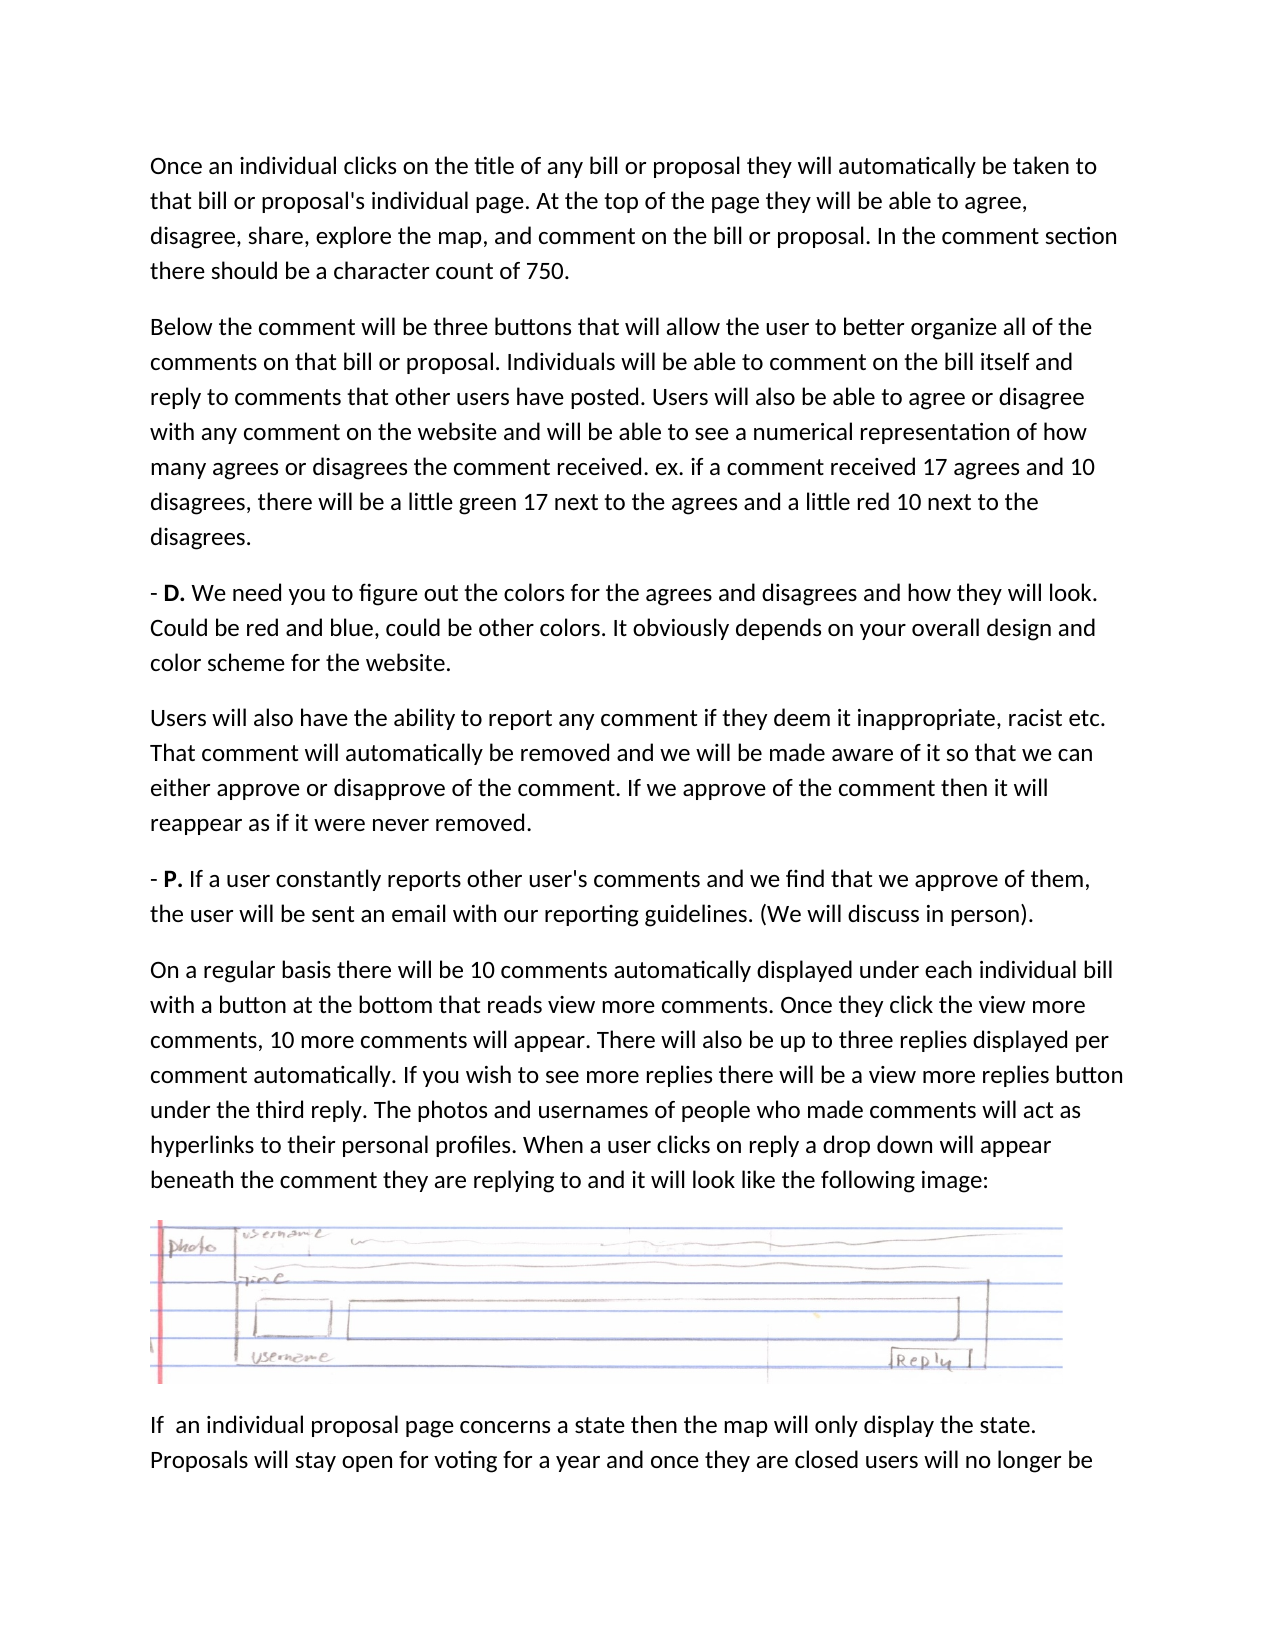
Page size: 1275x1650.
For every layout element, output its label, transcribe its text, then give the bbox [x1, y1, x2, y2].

text On a regular basis there will be 10 comments automatically displayed under each individual bill with a button at the bottom that reads view more comments. Once they click the view more comments, 10 more comments will appear. There will also be up to three replies displayed per comment automatically. If you wish to see more replies there will be a view more replies button under the third reply. The photos and usernames of people who made comments will act as hyperlinks to their personal profiles. When a user clicks on reply a drop down will appear beneath the comment they are replying to and it will look like the following image: [150, 954, 1125, 1195]
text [150, 1409, 1125, 1475]
text - P. If a user constantly reports other user's comments and we find that we approve of them, the user will be sent an email with our reporting guidelines. (We will discuss in person). [150, 863, 1125, 929]
picture [150, 1220, 1063, 1384]
text Once an individual clicks on the title of any bill or proposal they will automatically be taken to that bill or proposal's individual page. At the top of the page they will be able to agree, disagree, share, explore the map, and comment on the bill or proposal. In the comment section there should be a character count of 750. [150, 150, 1125, 286]
text Below the comment will be three buttons that will allow the user to better organize all of the comments on that bill or proposal. Individuals will be able to comment on the bill itself and reply to comments that other users have posted. Users will also be able to agree or disagree with any comment on the website and will be able to see a numerical representation of how many agrees or disagrees the comment received. ex. if a comment received 17 agrees and 10 disagrees, there will be a little green 17 next to the agrees and a little red 10 next to the disagrees. [150, 311, 1125, 551]
text Users will also have the ability to report any comment if they deem it inappropriate, racist etc. That comment will automatically be removed and we will be made aware of it so that we can either approve or disapprove of the comment. If we approve of the comment then it will reappear as if it were never removed. [150, 702, 1125, 838]
text - D. We need you to figure out the colors for the agrees and disagrees and how they will look. Could be red and blue, could be other colors. It obviously depends on your overall design and color scheme for the website. [150, 577, 1125, 677]
